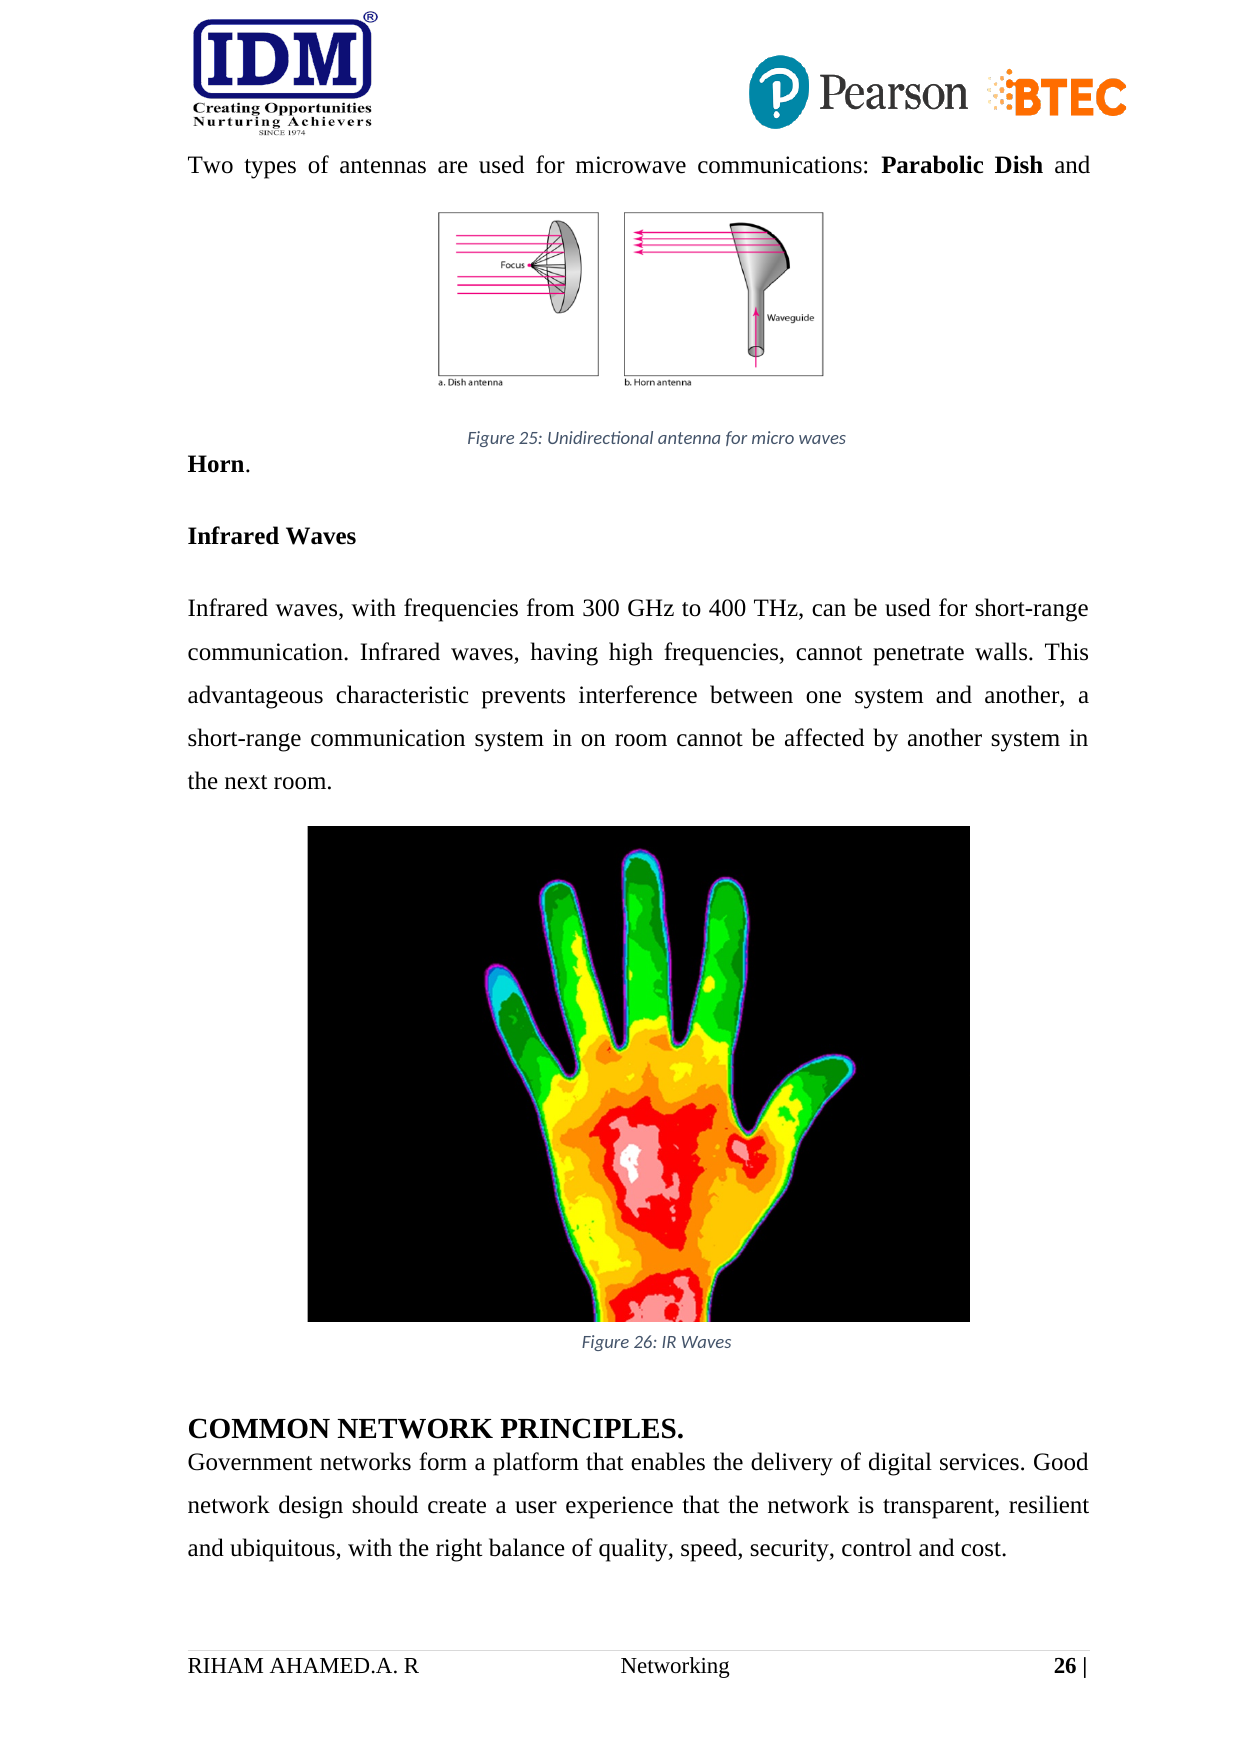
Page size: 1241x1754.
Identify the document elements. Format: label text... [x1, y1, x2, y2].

text Infrared waves, with frequencies from 300 GHz to 400 THz, can be used for short-range communication. Infrared waves, having high frequencies, cannot penetrate walls. This advantageous characteristic prevents interference between one system and another, a short-range communication system in on room cannot be affected by another system in the next room. [187, 593, 1090, 795]
picture [429, 195, 847, 399]
subtitle Infrared Waves [187, 521, 1090, 550]
text Government networks form a platform that enables the delivery of digital services. Good network design should create a user experience that the network is transparent, resilient and ubiquitous, with the right balance of quality, speed, security, control and cost. [187, 1447, 1090, 1562]
subtitle COMMON NETWORK PRINCIPLES. [187, 1411, 1090, 1444]
picture [187, 7, 383, 138]
picture [307, 826, 970, 1322]
picture [740, 48, 1127, 138]
